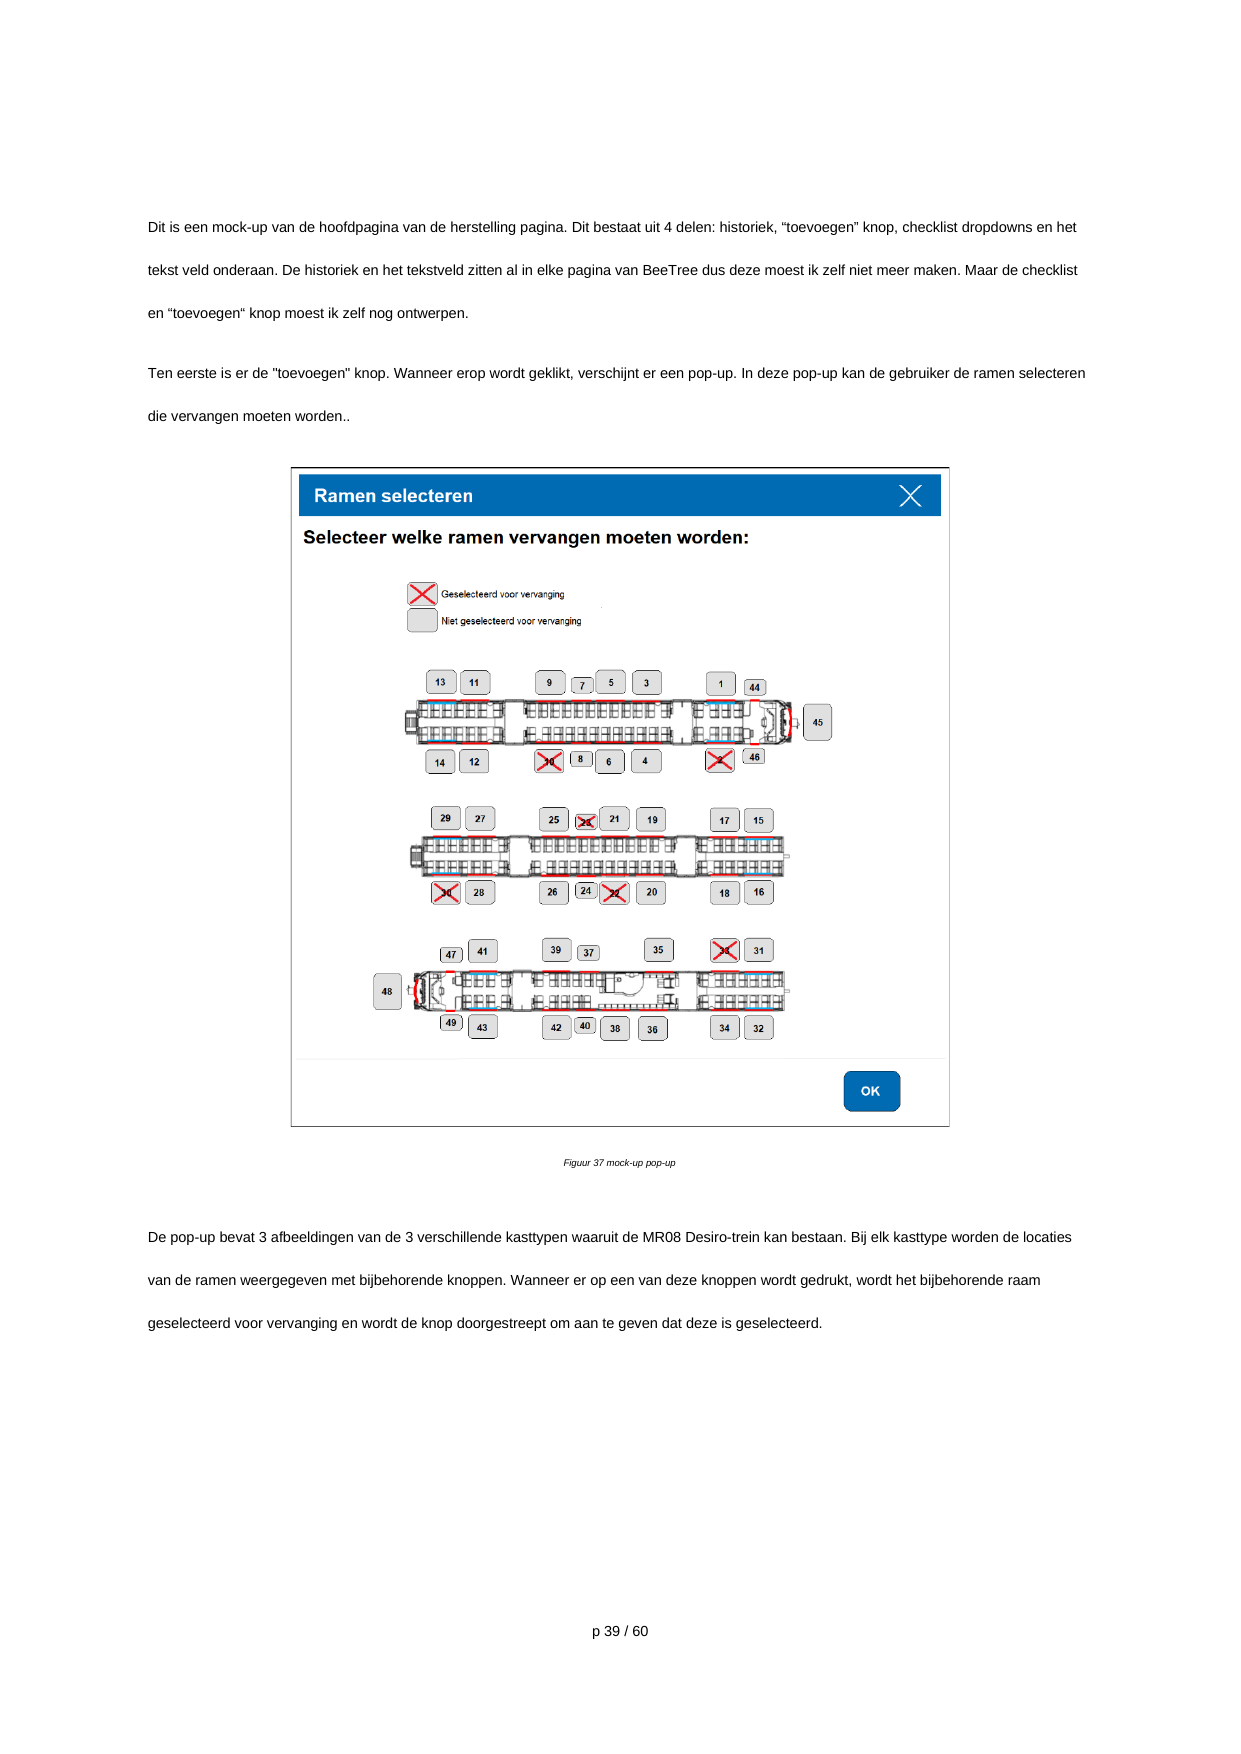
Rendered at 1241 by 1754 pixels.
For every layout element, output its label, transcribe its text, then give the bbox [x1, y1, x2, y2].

text Dit is een mock-up van de hoofdpagina van de herstelling pagina. Dit bestaat uit 4 delen: historiek, “toevoegen” knop, checklist dropdowns en het tekst veld onderaan. De historiek en het tekstveld zitten al in elke pagina van BeeTree dus deze moest ik zelf niet meer maken. Maar de checklist en “toevoegen“ knop moest ik zelf nog ontwerpen. [148, 218, 1092, 333]
text Ten eerste is er de "toevoegen" knop. Wanneer erop wordt geklikt, verschijnt er een pop-up. In deze pop-up kan de gebruiker de ramen selecteren die vervangen moeten worden.. [148, 364, 1092, 436]
text De pop-up bevat 3 afbeeldingen van de 3 verschillende kasttypen waaruit de MR08 Desiro-trein kan bestaan. Bij elk kasttype worden de locaties van de ramen weergegeven met bijbehorende knoppen. Wanneer er op een van deze knoppen wordt gedrukt, wordt het bijbehorende raam geselecteerd voor vervanging en wordt de knop doorgestreept om aan te geven dat deze is geselecteerd. [148, 1229, 1092, 1344]
text Figuur 37 mock-up pop-up [148, 1157, 1092, 1176]
picture [290, 467, 950, 1127]
